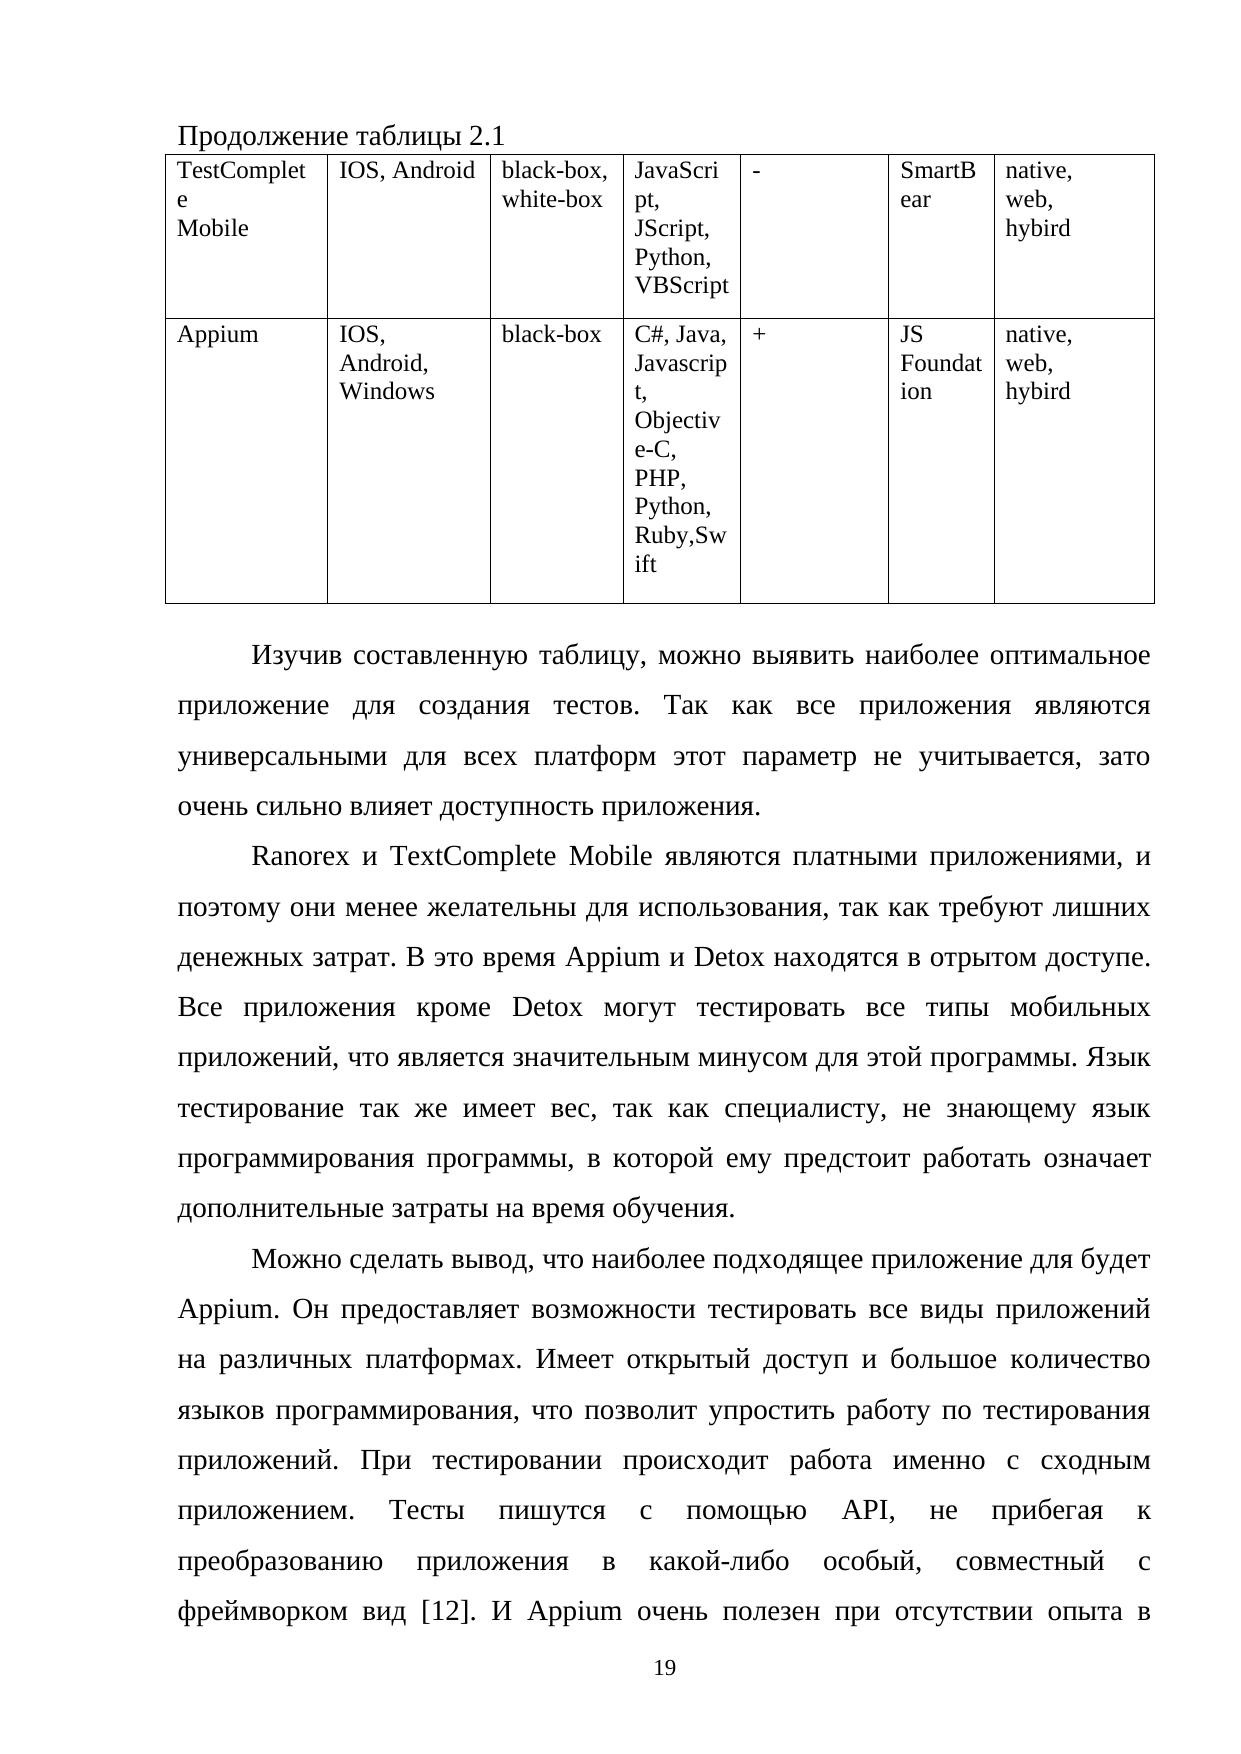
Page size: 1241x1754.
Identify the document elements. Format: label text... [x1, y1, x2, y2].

table_cell JS Foundation [889, 319, 994, 602]
table_header - [741, 155, 888, 318]
table_header native, web, hybird [995, 155, 1154, 318]
table_cell C#, Java, Javascript, Objective-C, PHP, Python, Ruby,Swift [624, 319, 740, 602]
text Изучив составленную таблицу, можно выявить наиболее оптимальное приложение для создания тестов. Так как все приложения являются универсальными для всех платформ этот параметр не учитывается, зато очень сильно влияет доступность приложения. [177, 637, 1152, 822]
table_cell native, web, hybird [995, 319, 1154, 602]
table_header SmartBear [889, 155, 994, 318]
text Ranorex и TextComplete Mobile являются платными приложениями, и поэтому они менее желательны для использования, так как требуют лишних денежных затрат. В это время Appium и Detox находятся в отрытом доступе. Все приложения кроме Detox могут тестировать все типы мобильных приложений, что является значительным минусом для этой программы. Язык тестирование так же имеет вес, так как специалисту, не знающему язык программирования программы, в которой ему предстоит работать означает дополнительные затраты на время обучения. [177, 838, 1152, 1224]
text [177, 1241, 1152, 1627]
table_cell IOS, Android, Windows [328, 319, 490, 602]
table_header TestComplete Mobile [166, 155, 327, 318]
text Продолжение таблицы 2.1 [177, 118, 1152, 152]
table_cell black-box [491, 319, 623, 602]
table_cell + [741, 319, 888, 602]
table_cell Appium [166, 319, 327, 602]
table_header IOS, Android [328, 155, 490, 318]
table_header black-box, white-box [491, 155, 623, 318]
table_header JavaScript, JScript, Python, VBScript [624, 155, 740, 318]
